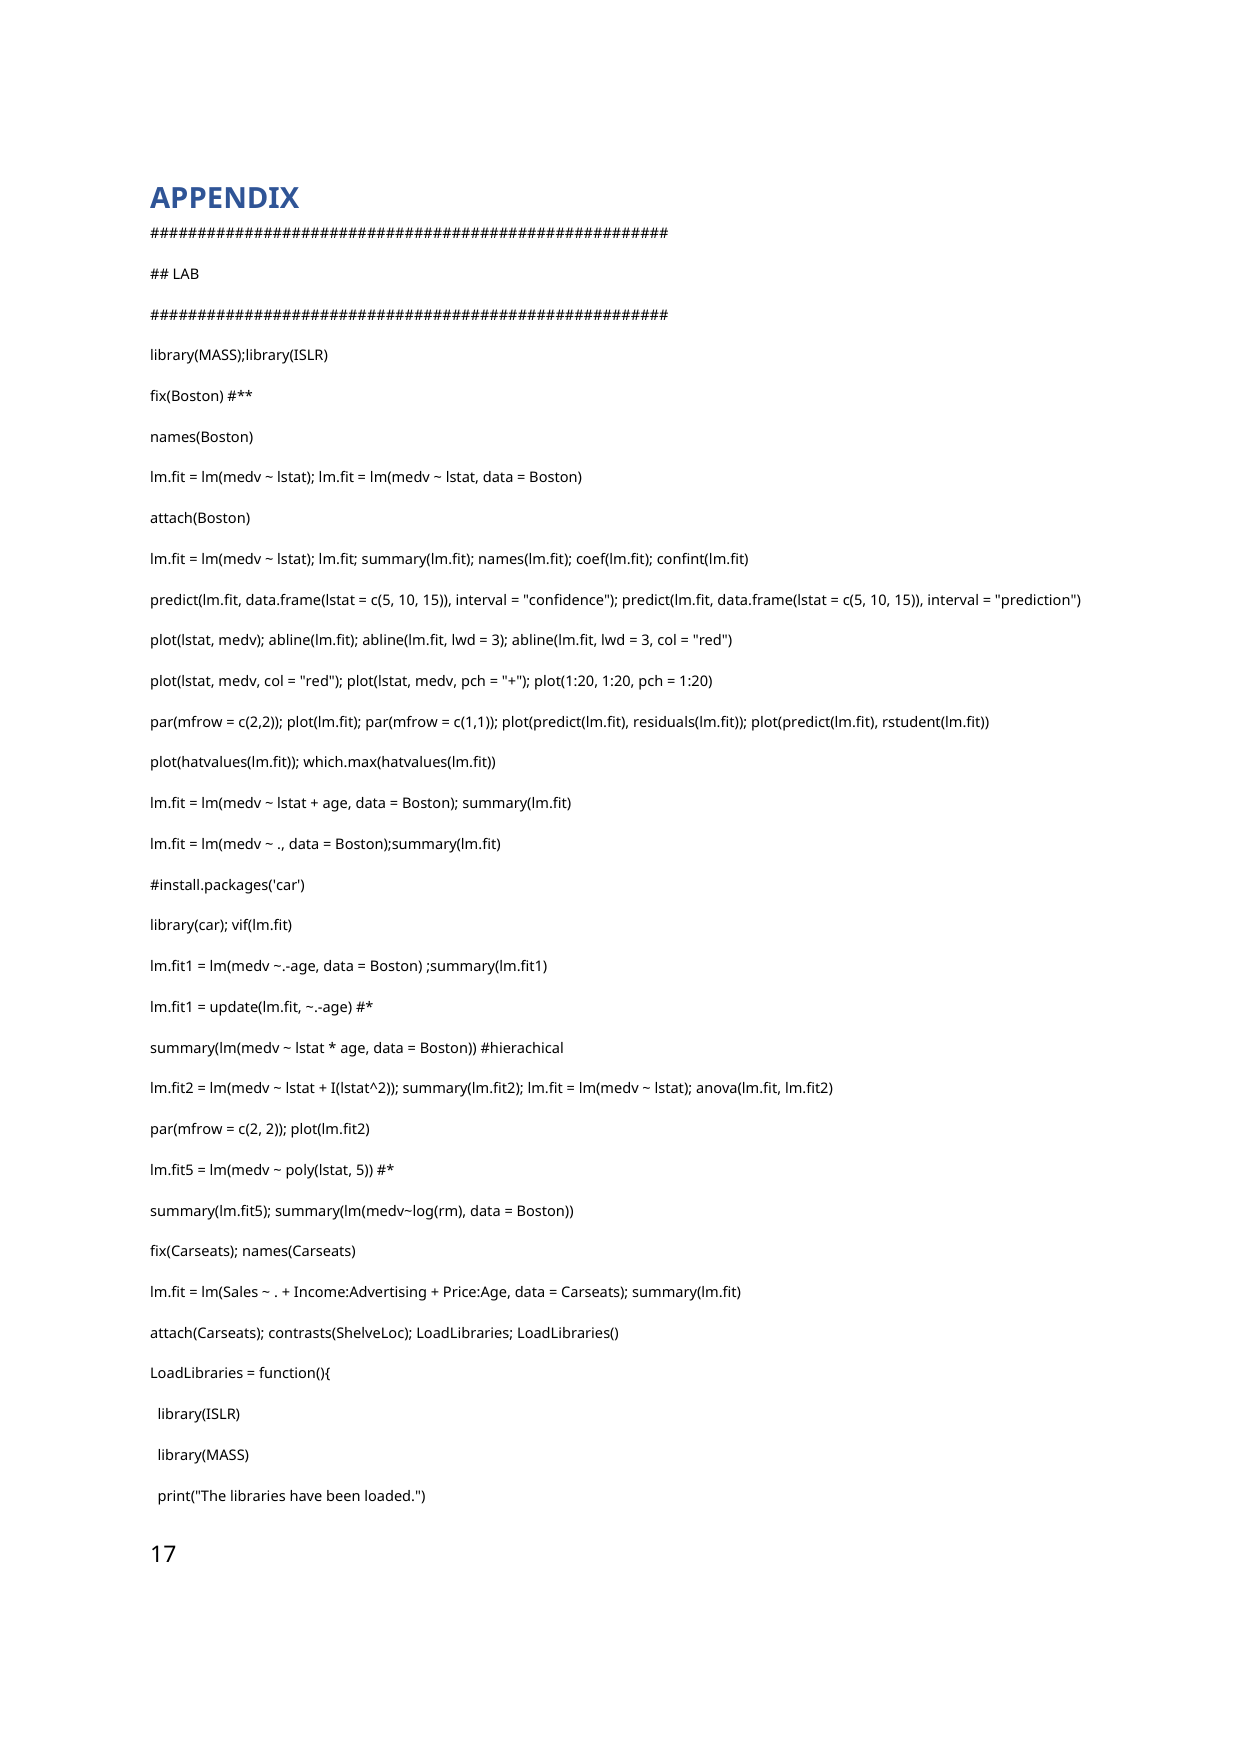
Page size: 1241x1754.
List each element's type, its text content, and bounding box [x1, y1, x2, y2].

text fix(Carseats); names(Carseats) [150, 1241, 1090, 1261]
text summary(lm(medv ~ lstat * age, data = Boston)) #hierachical [150, 1037, 1090, 1057]
text plot(lstat, medv, col = "red"); plot(lstat, medv, pch = "+"); plot(1:20, 1:20, pch = 1:20) [150, 671, 1090, 691]
text library(car); vif(lm.fit) [150, 915, 1090, 935]
subtitle APPENDIX [150, 177, 1090, 217]
text lm.fit1 = update(lm.fit, ~.-age) #* [150, 997, 1090, 1017]
text lm.fit = lm(Sales ~ . + Income:Advertising + Price:Age, data = Carseats); summary(lm.fit) [150, 1282, 1090, 1302]
text lm.fit = lm(medv ~ ., data = Boston);summary(lm.fit) [150, 834, 1090, 854]
text lm.fit1 = lm(medv ~.-age, data = Boston) ;summary(lm.fit1) [150, 956, 1090, 976]
text LoadLibraries = function(){ [150, 1363, 1090, 1383]
text lm.fit = lm(medv ~ lstat + age, data = Boston); summary(lm.fit) [150, 793, 1090, 813]
text library(MASS);library(ISLR) [150, 345, 1090, 365]
text ## LAB [150, 263, 1090, 283]
text plot(lstat, medv); abline(lm.fit); abline(lm.fit, lwd = 3); abline(lm.fit, lwd = 3, col = "red") [150, 630, 1090, 650]
text par(mfrow = c(2, 2)); plot(lm.fit2) [150, 1119, 1090, 1139]
text names(Boston) [150, 426, 1090, 446]
text #install.packages('car') [150, 874, 1090, 894]
text attach(Carseats); contrasts(ShelveLoc); LoadLibraries; LoadLibraries() [150, 1322, 1090, 1342]
text print("The libraries have been loaded.") [150, 1485, 1090, 1505]
text library(ISLR) [150, 1404, 1090, 1424]
text plot(hatvalues(lm.fit)); which.max(hatvalues(lm.fit)) [150, 752, 1090, 772]
text par(mfrow = c(2,2)); plot(lm.fit); par(mfrow = c(1,1)); plot(predict(lm.fit), residuals(lm.fit)); plot(predict(lm.fit), rstudent(lm.fit)) [150, 712, 1090, 731]
text lm.fit2 = lm(medv ~ lstat + I(lstat^2)); summary(lm.fit2); lm.fit = lm(medv ~ lstat); anova(lm.fit, lm.fit2) [150, 1078, 1090, 1098]
text fix(Boston) #** [150, 386, 1090, 406]
text summary(lm.fit5); summary(lm(medv~log(rm), data = Boston)) [150, 1200, 1090, 1220]
text ####################################################### [150, 223, 1090, 243]
text lm.fit5 = lm(medv ~ poly(lstat, 5)) #* [150, 1159, 1090, 1179]
text predict(lm.fit, data.frame(lstat = c(5, 10, 15)), interval = "confidence"); predict(lm.fit, data.frame(lstat = c(5, 10, 15)), interval = "prediction") [150, 589, 1090, 609]
text ####################################################### [150, 304, 1090, 324]
text attach(Boston) [150, 508, 1090, 528]
text library(MASS) [150, 1445, 1090, 1464]
text lm.fit = lm(medv ~ lstat); lm.fit; summary(lm.fit); names(lm.fit); coef(lm.fit); confint(lm.fit) [150, 549, 1090, 568]
text lm.fit = lm(medv ~ lstat); lm.fit = lm(medv ~ lstat, data = Boston) [150, 467, 1090, 487]
